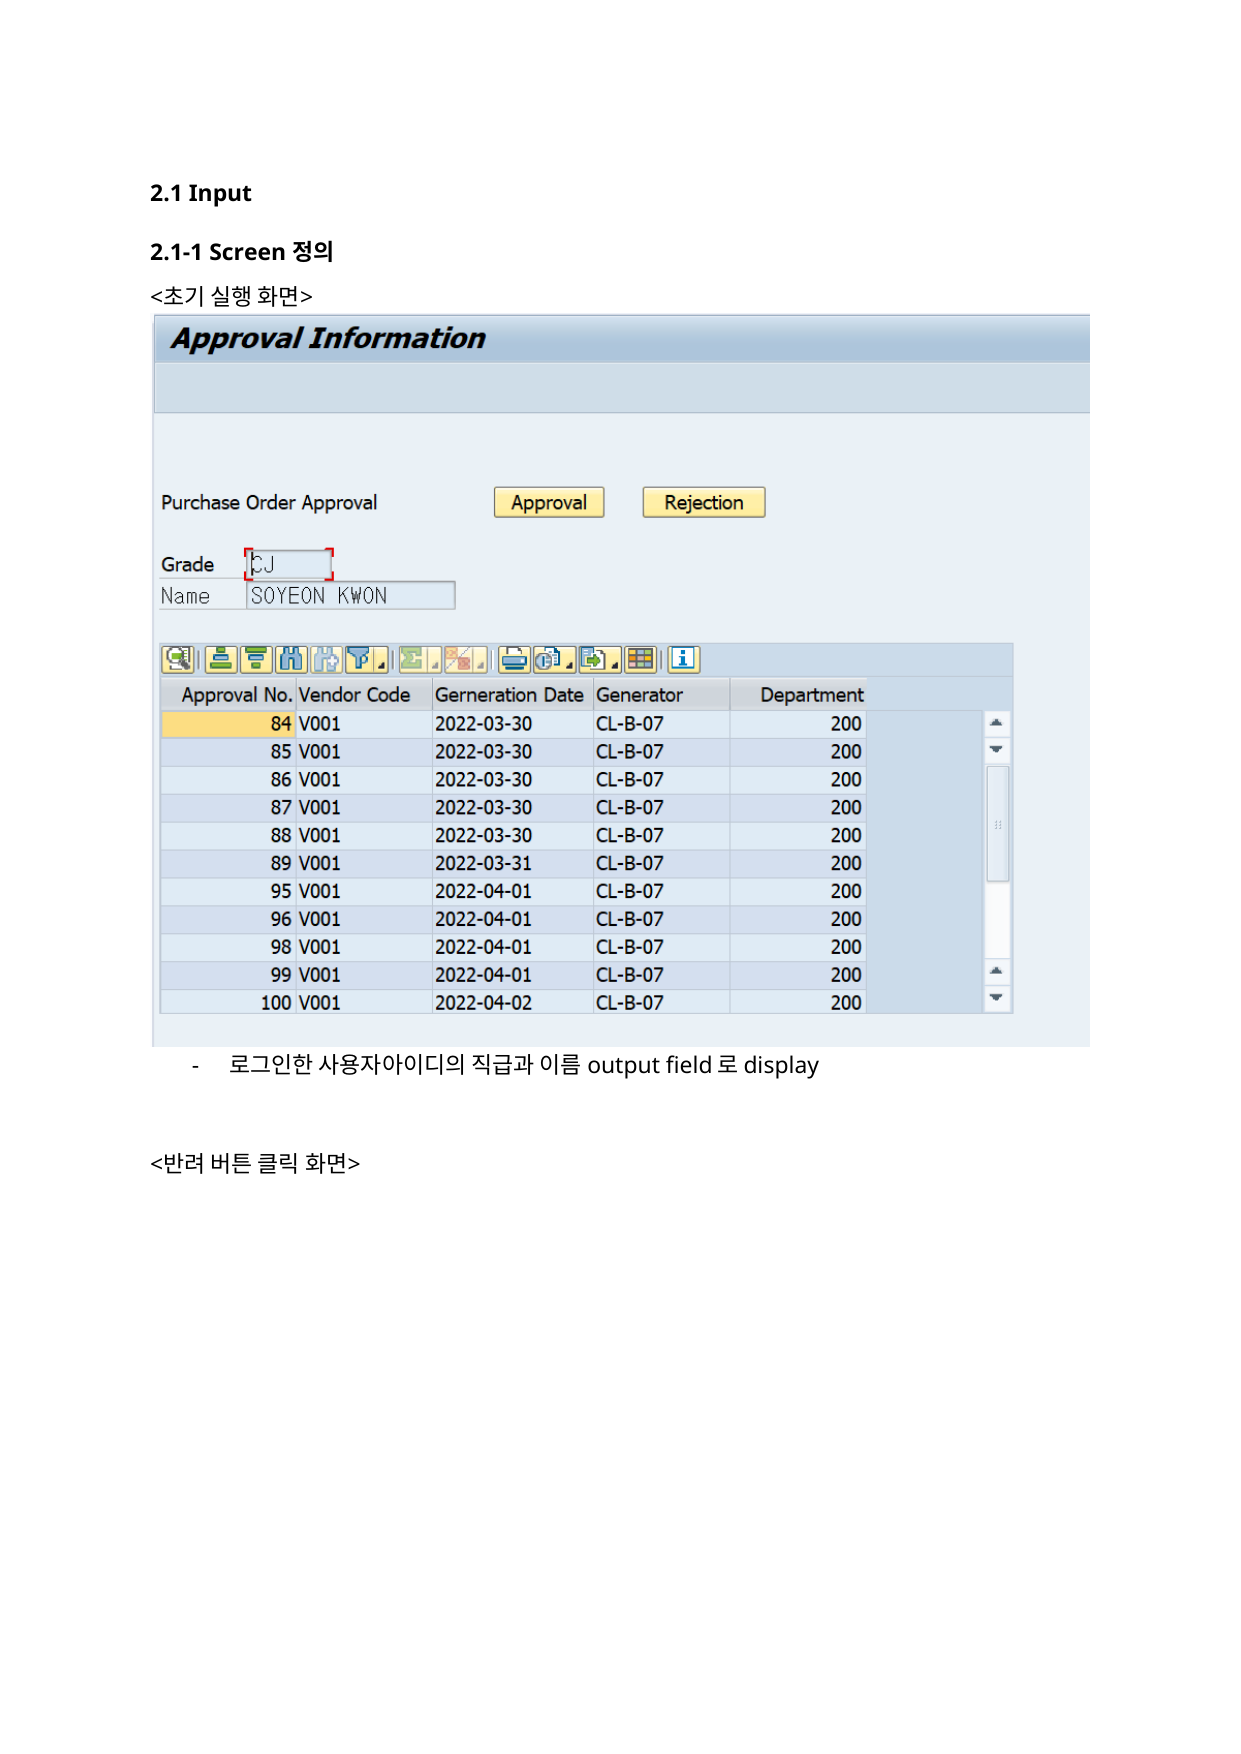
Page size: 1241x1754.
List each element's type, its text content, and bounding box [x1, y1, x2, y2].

text <초기 실행 화면> [150, 279, 1090, 313]
text 2.1-1 Screen 정의 [150, 233, 1069, 267]
list 로그인한 사용자아이디의 직급과 이름 output field로 display [192, 1047, 1090, 1080]
text <반려 버튼 클릭 화면> [150, 1146, 1090, 1179]
text 2.1 Input [150, 177, 1069, 208]
picture [150, 313, 1090, 1047]
